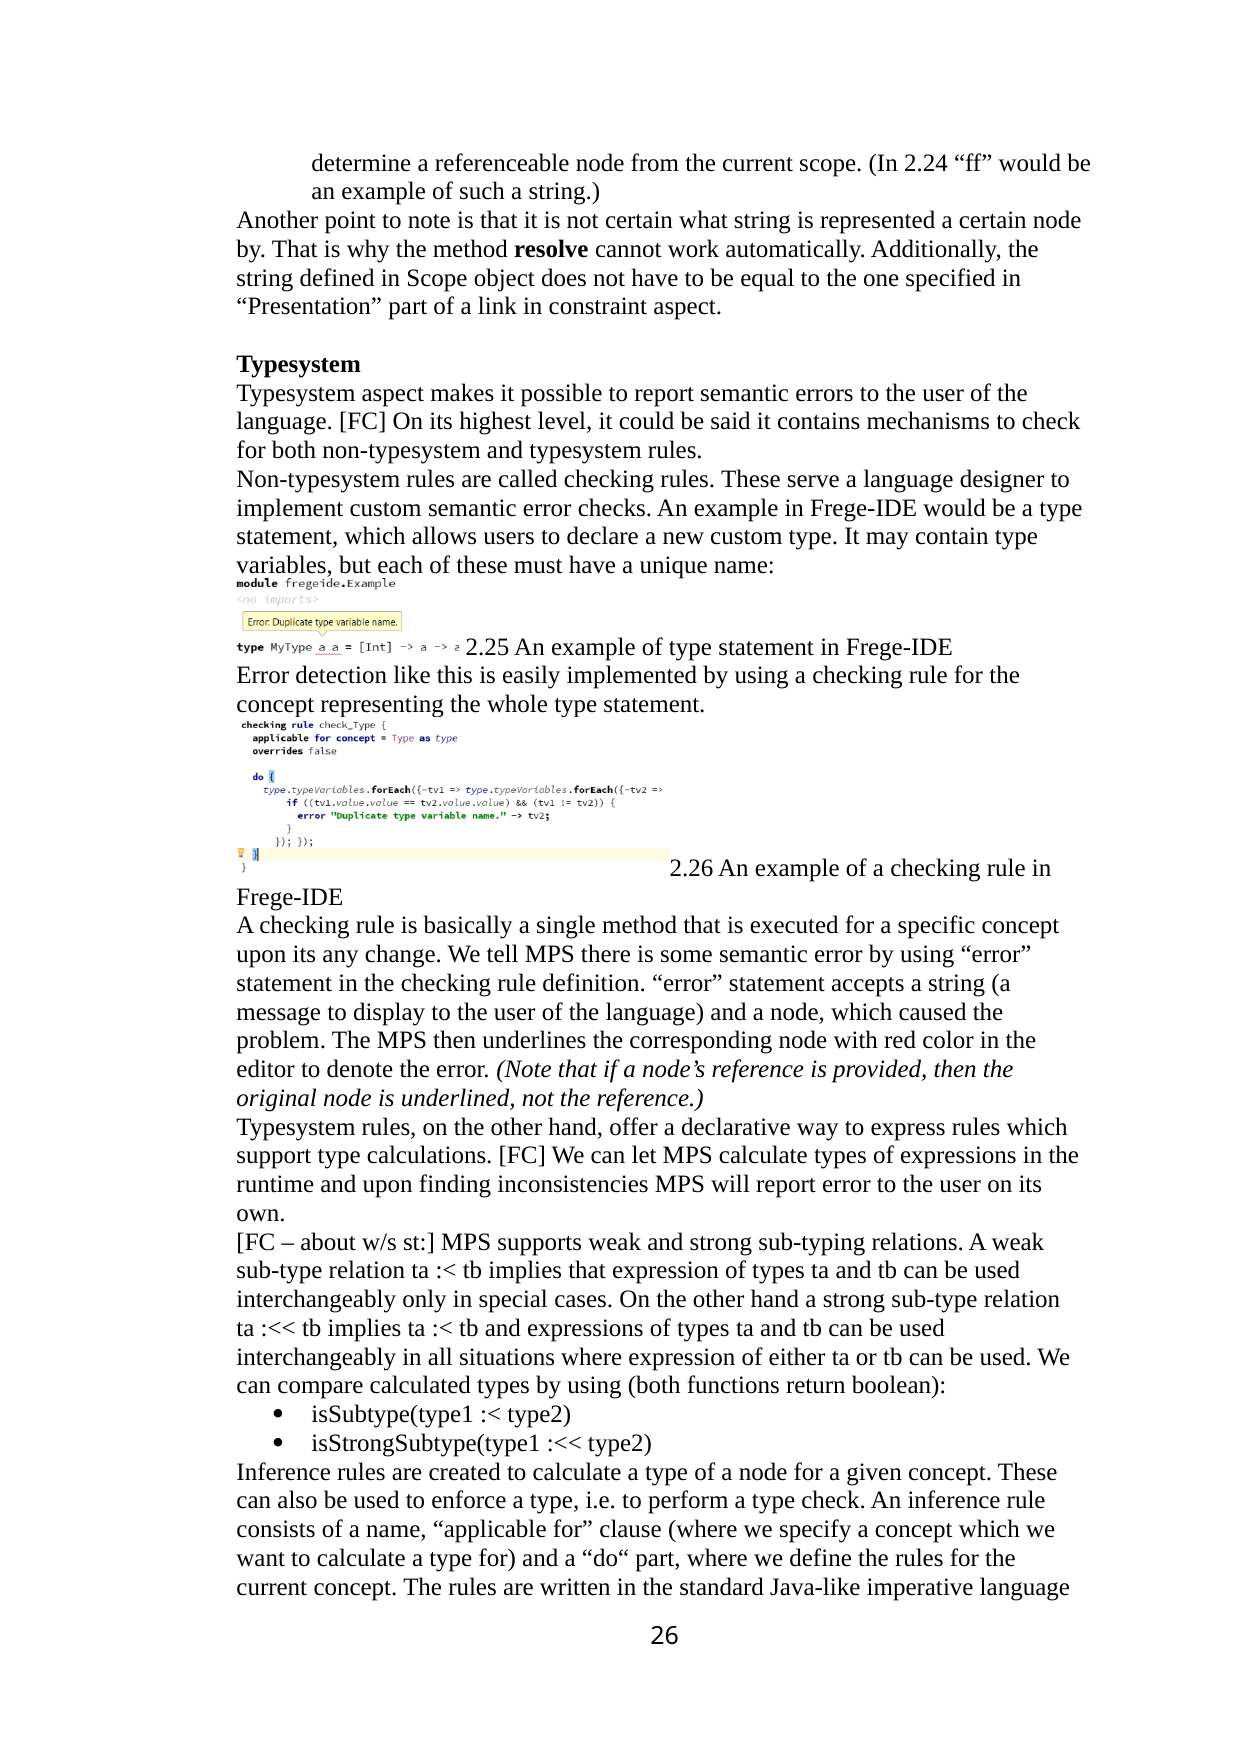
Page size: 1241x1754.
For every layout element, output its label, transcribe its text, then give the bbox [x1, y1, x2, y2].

text Non-typesystem rules are called checking rules. These serve a language designer to implement custom semantic error checks. An example in Frege-IDE would be a type statement, which allows users to declare a new custom type. It may contain type variables, but each of these must have a unique name: [236, 464, 1092, 579]
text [236, 1457, 1092, 1600]
text Typesystem aspect makes it possible to report semantic errors to the user of the language. [FC] On its highest level, it could be said it contains mechanisms to check for both non-typesystem and typesystem rules. [236, 378, 1092, 464]
text Another point to note is that it is not certain what string is represented a certain node by. That is why the method resolve cannot work automatically. Additionally, the string defined in Scope object does not have to be equal to the one specified in “Presentation” part of a link in constraint aspect. [236, 205, 1092, 320]
text A checking rule is basically a single method that is executed for a specific concept upon its any change. We tell MPS there is some semantic error by using “error” statement in the checking rule definition. “error” statement accepts a string (a message to display to the user of the language) and a node, which caused the problem. The MPS then underlines the corresponding node with red color in the editor to denote the error. (Note that if a node’s reference is provided, then the original node is underlined, not the reference.) [236, 910, 1092, 1112]
list isStrongSubtype(type1 :<< type2) [274, 1428, 1092, 1457]
text Typesystem [236, 349, 1092, 378]
picture [236, 717, 670, 877]
text [FC – about w/s st:] MPS supports weak and strong sub-typing relations. A weak sub-type relation ta :< tb implies that expression of types ta and tb can be used interchangeably only in special cases. On the other hand a strong sub-type relation ta :<< tb implies ta :< tb and expressions of types ta and tb can be used interchangeably in all situations where expression of either ta or tb can be used. We can compare calculated types by using (both functions return boolean): [236, 1227, 1092, 1399]
text Typesystem rules, on the other hand, offer a declarative way to express rules which support type calculations. [FC] We can let MPS calculate types of expressions in the runtime and upon finding inconsistencies MPS will report error to the user on its own. [236, 1112, 1092, 1227]
list isSubtype(type1 :< type2) [274, 1399, 1092, 1428]
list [274, 148, 1092, 205]
picture [236, 578, 460, 655]
text Error detection like this is easily implemented by using a checking rule for the concept representing the whole type statement. [236, 660, 1092, 718]
text 2.25 An example of type statement in Frege-IDE [236, 579, 1092, 660]
